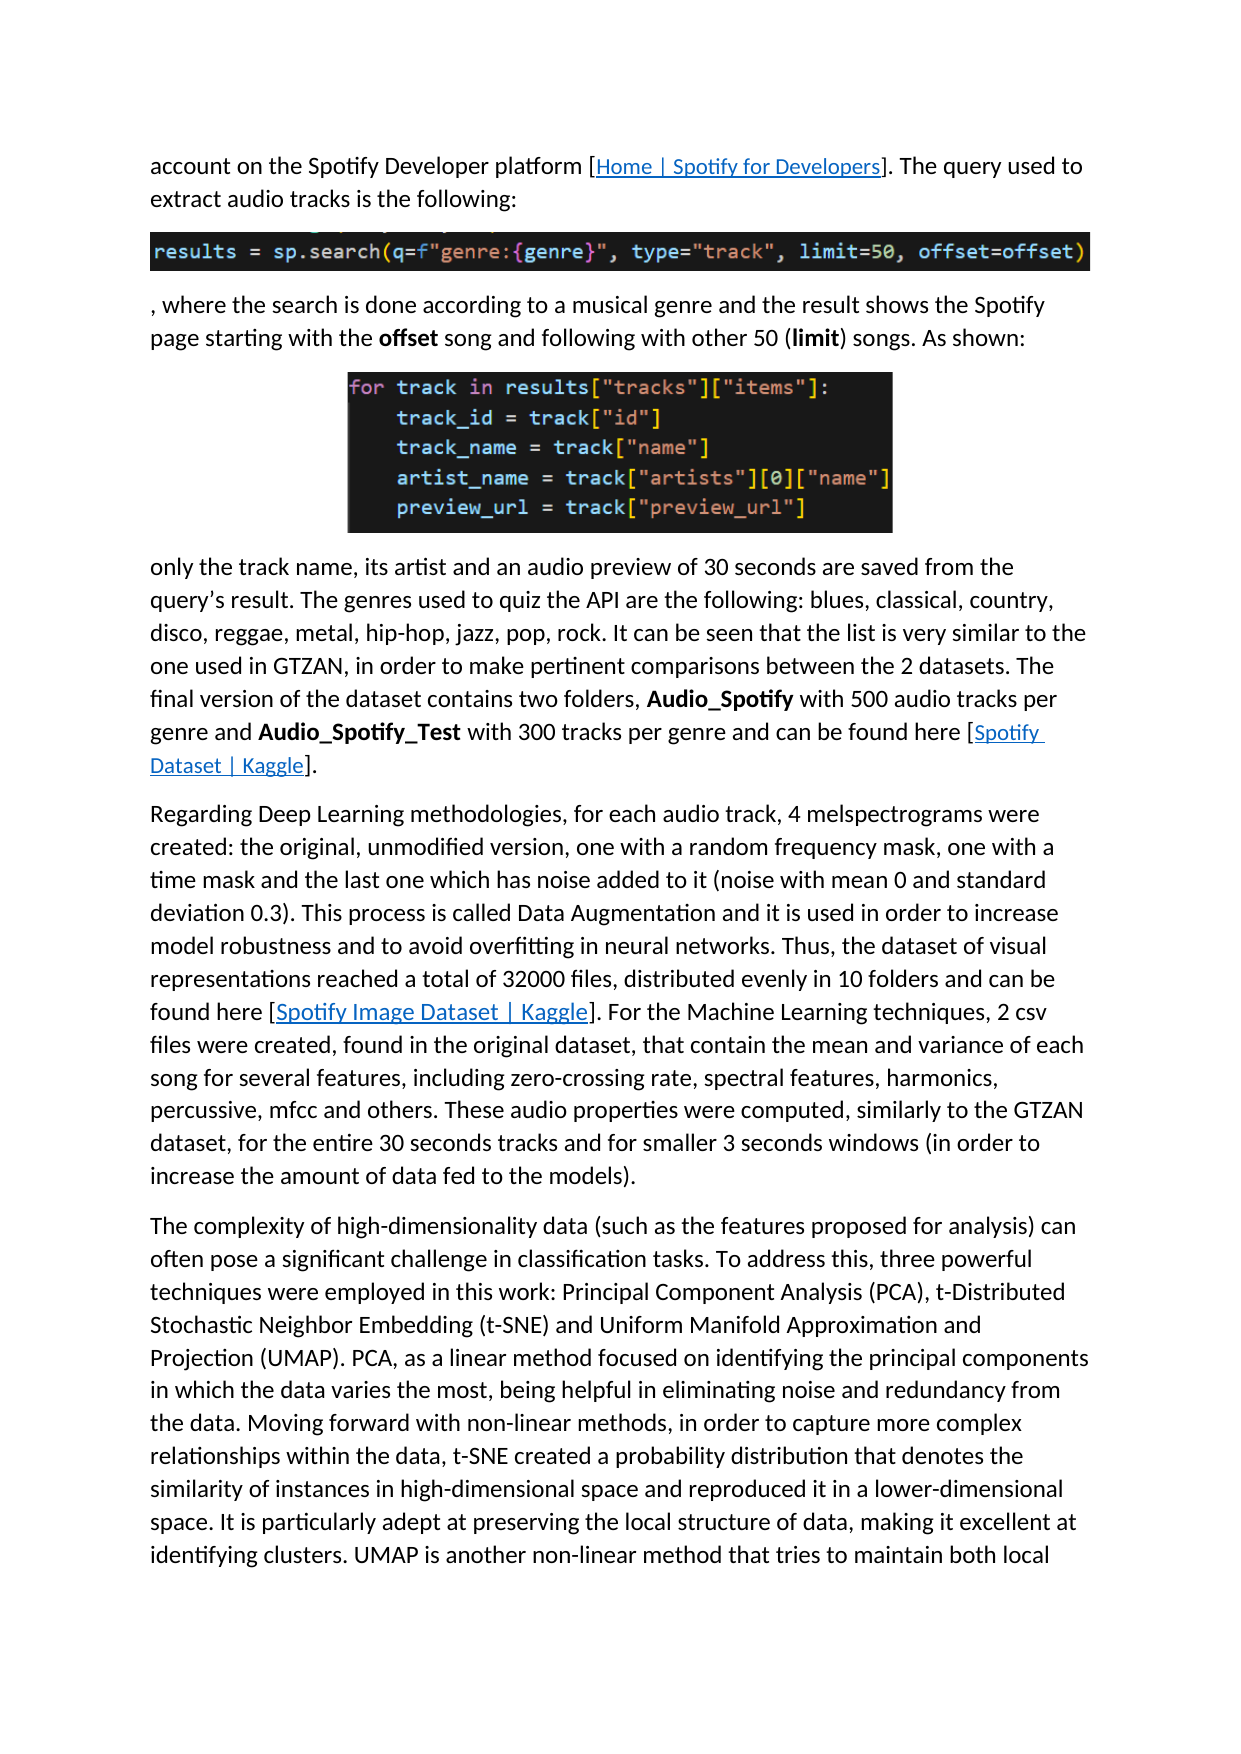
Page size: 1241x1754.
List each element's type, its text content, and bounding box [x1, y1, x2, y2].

picture [347, 372, 893, 533]
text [150, 1210, 1090, 1570]
text only the track name, its artist and an audio preview of 30 seconds are saved from the query’s result. The genres used to quiz the API are the following: blues, classical, country, disco, reggae, metal, hip-hop, jazz, pop, rock. It can be seen that the list is very similar to the one used in GTZAN, in order to make pertinent comparisons between the 2 datasets. The final version of the dataset contains two folders, Audio_Spotify with 500 audio tracks per genre and Audio_Spotify_Test with 300 tracks per genre and can be found here [Spotify Dataset | Kaggle]. [150, 551, 1090, 779]
picture [150, 232, 1091, 271]
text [150, 150, 1090, 213]
text Regarding Deep Learning methodologies, for each audio track, 4 melspectrograms were created: the original, unmodified version, one with a random frequency mask, one with a time mask and the last one which has noise added to it (noise with mean 0 and standard deviation 0.3). This process is called Data Augmentation and it is used in order to increase model robustness and to avoid overfitting in neural networks. Thus, the dataset of visual representations reached a total of 32000 files, distributed evenly in 10 folders and can be found here [Spotify Image Dataset | Kaggle]. For the Machine Learning techniques, 2 csv files were created, found in the original dataset, that contain the mean and variance of each song for several features, including zero-crossing rate, spectral features, harmonics, percussive, mfcc and others. These audio properties were computed, similarly to the GTZAN dataset, for the entire 30 seconds tracks and for smaller 3 seconds windows (in order to increase the amount of data fed to the models). [150, 798, 1090, 1191]
text , where the search is done according to a musical genre and the result shows the Spotify page starting with the offset song and following with other 50 (limit) songs. As shown: [150, 289, 1090, 353]
